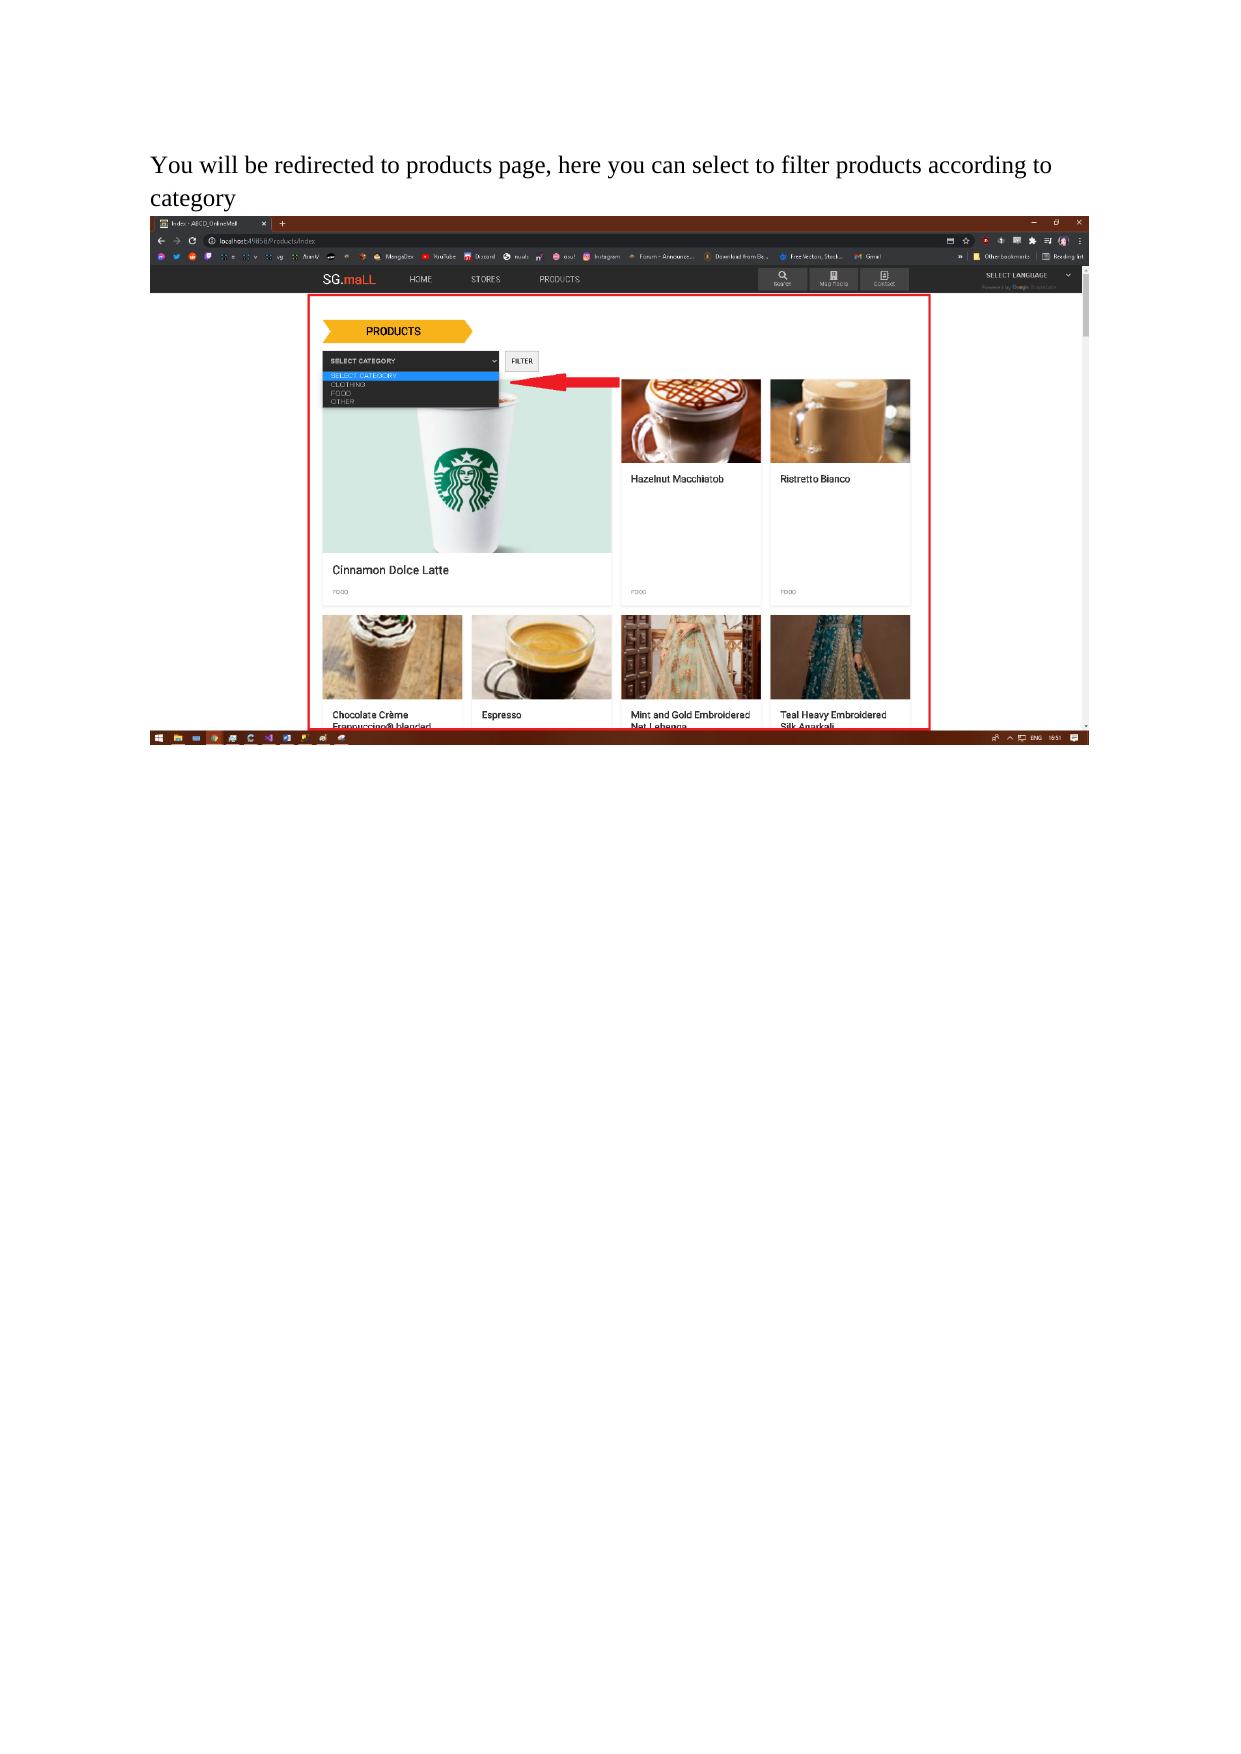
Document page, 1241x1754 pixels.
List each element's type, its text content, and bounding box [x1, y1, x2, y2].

picture [150, 216, 1089, 745]
